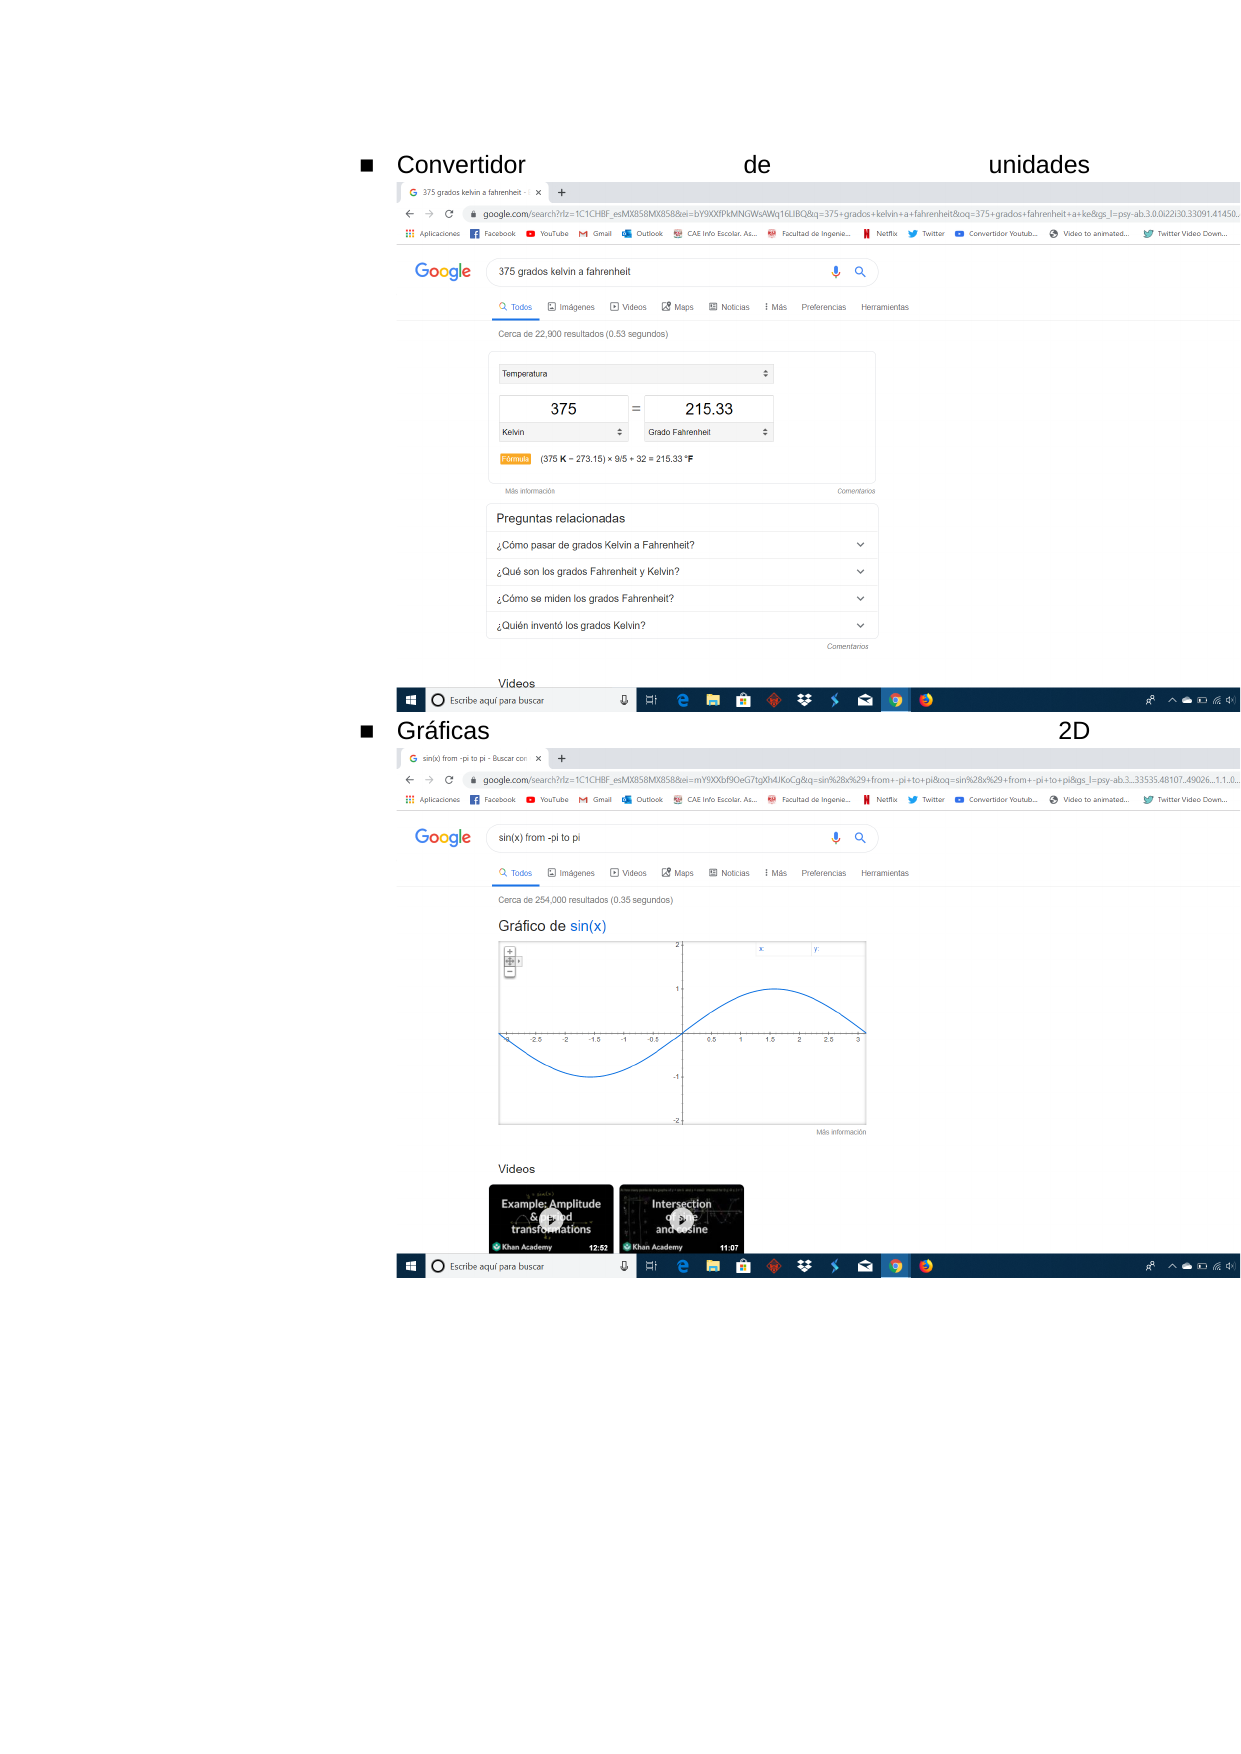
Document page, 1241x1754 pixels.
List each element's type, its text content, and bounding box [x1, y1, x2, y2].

picture [396, 182, 1241, 712]
picture [396, 748, 1241, 1278]
